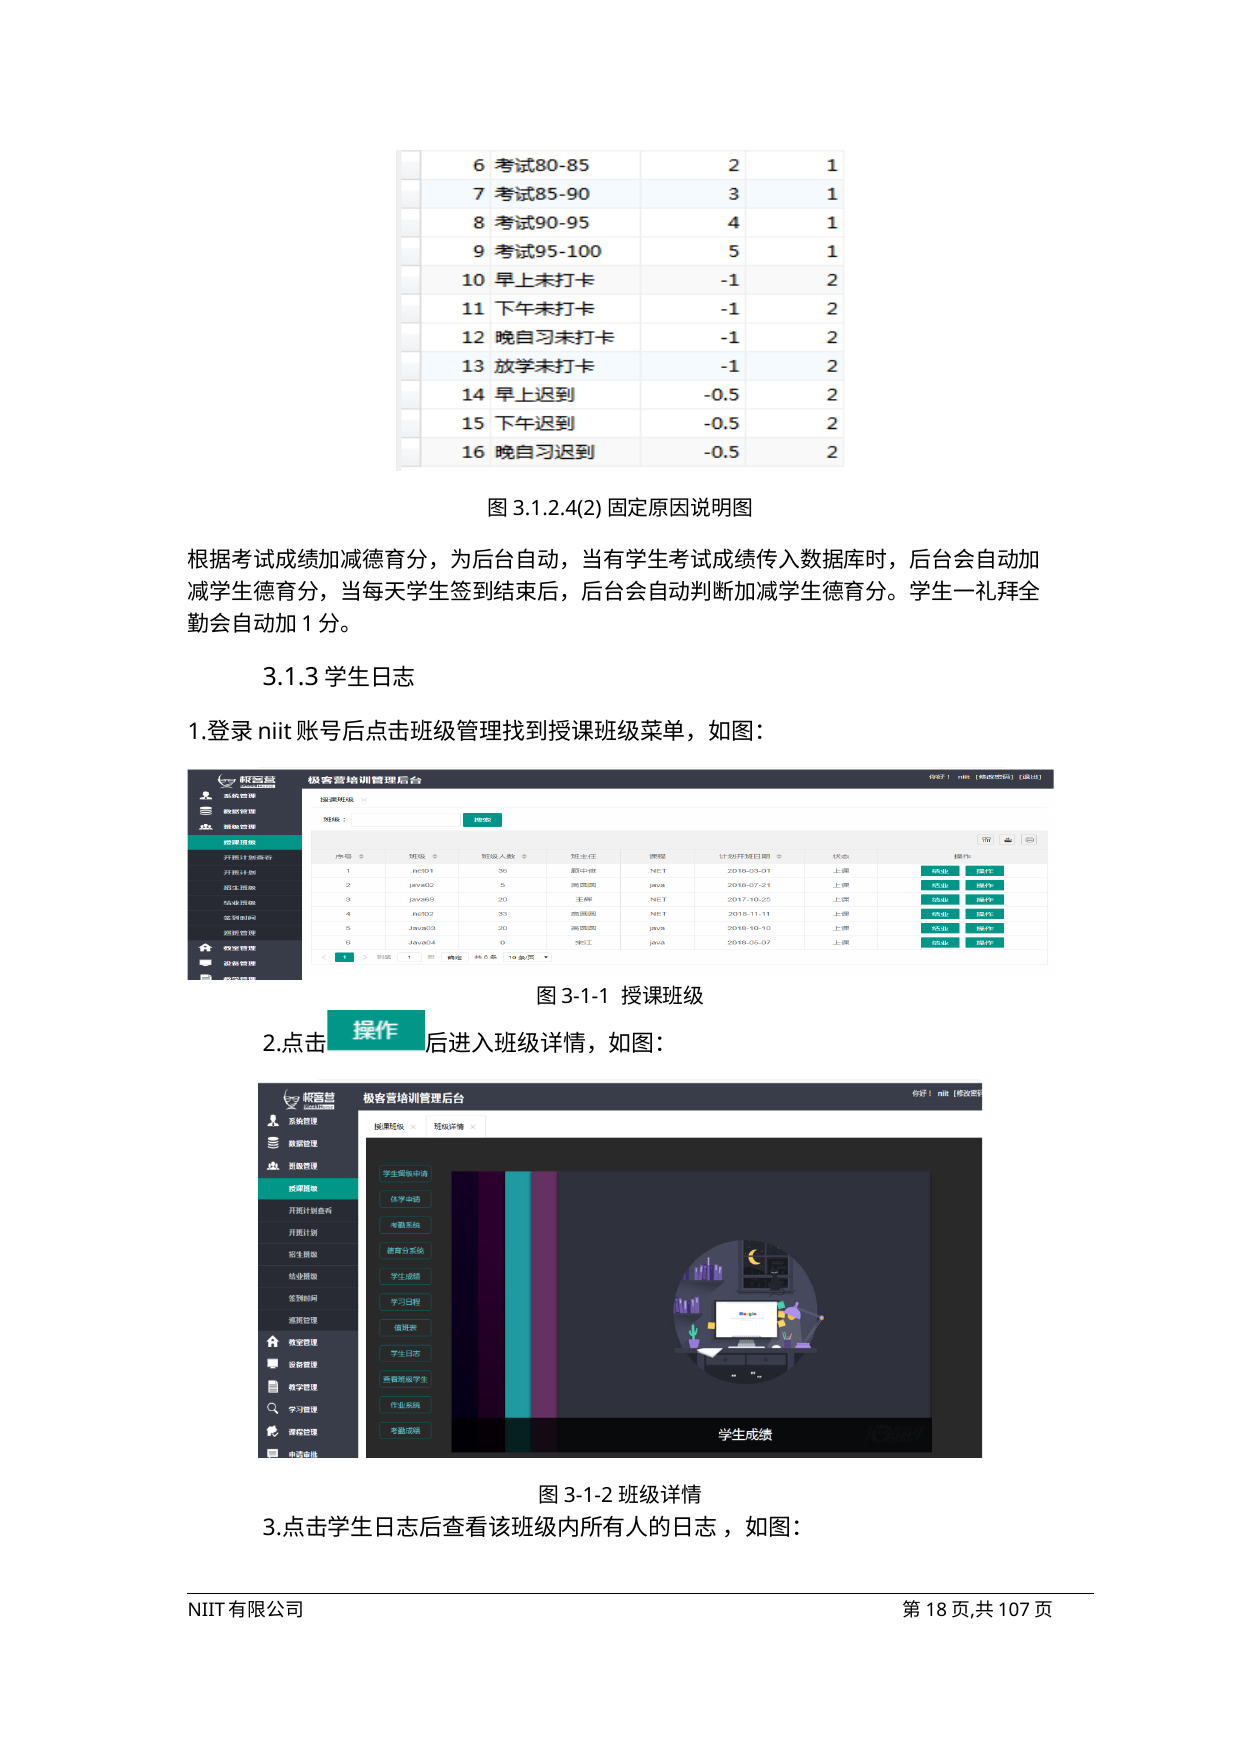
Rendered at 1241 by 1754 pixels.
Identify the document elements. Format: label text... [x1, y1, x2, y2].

text 根据考试成绩加减德育分，为后台自动，当有学生考试成绩传入数据库时，后台会自动加减学生德育分，当每天学生签到结束后，后台会自动判断加减学生德育分。学生一礼拜全勤会自动加1分。 [187, 542, 1053, 637]
text 图3-1-1 授课班级 [187, 980, 1053, 1010]
picture [187, 767, 1054, 980]
text 图3-1-2 班级详情 [187, 1478, 1053, 1509]
text 3.1.3学生日志 [187, 658, 1053, 692]
text 2.点击后进入班级详情，如图： [187, 1010, 1053, 1059]
text 3.点击学生日志后查看该班级内所有人的日志 ，如图： [187, 1509, 1053, 1542]
picture [327, 1010, 426, 1052]
text 1.登录niit账号后点击班级管理找到授课班级菜单，如图： [187, 713, 1053, 746]
picture [396, 150, 845, 471]
text 图3.1.2.4(2) 固定原因说明图 [187, 491, 1053, 521]
picture [258, 1079, 983, 1458]
